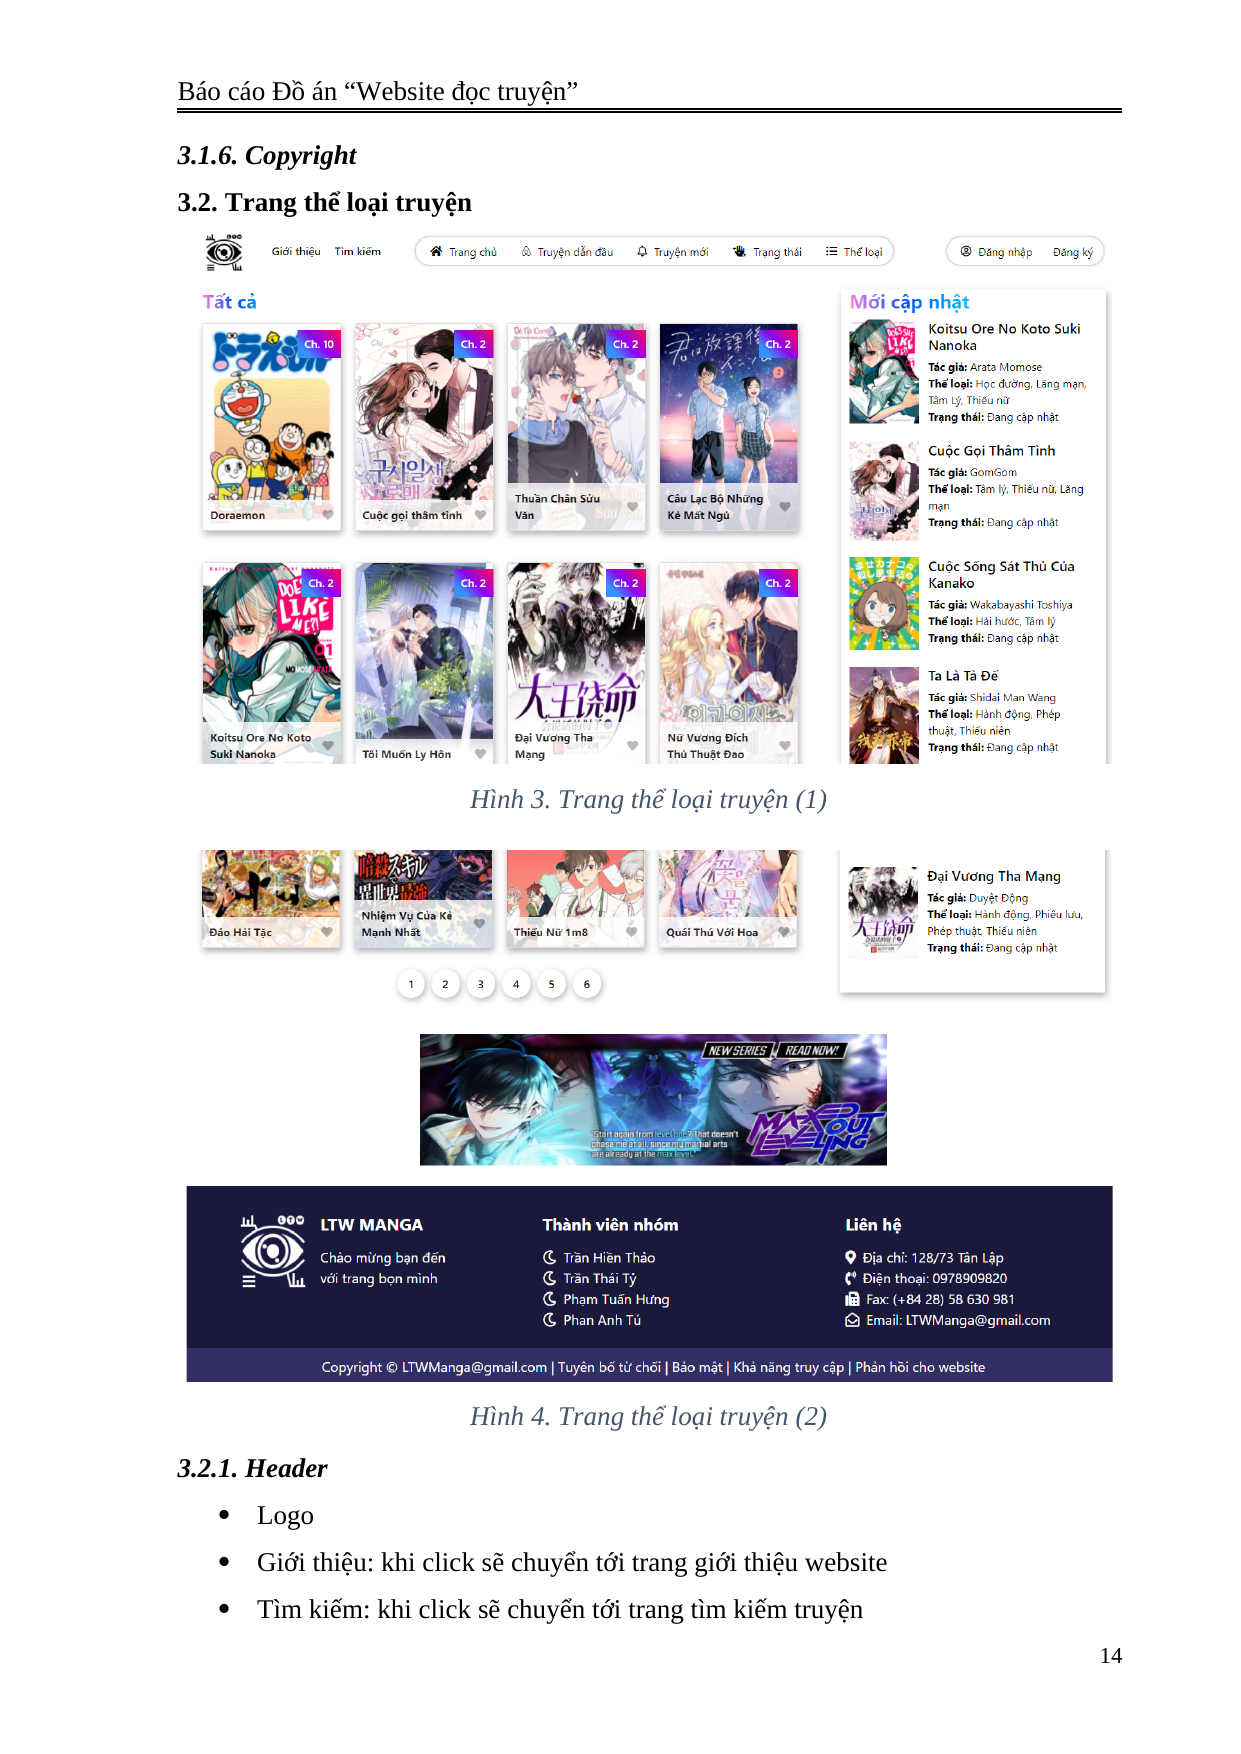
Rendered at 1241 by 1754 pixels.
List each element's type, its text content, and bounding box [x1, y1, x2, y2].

text Hình 3. Trang thể loại truyện (1) [177, 783, 1122, 814]
list Logo [219, 1499, 1122, 1530]
subtitle 3.2.1. Header [177, 1452, 1122, 1483]
picture [186, 850, 1113, 1382]
text Hình 4. Trang thể loại truyện (2) [177, 1400, 1122, 1431]
picture [187, 232, 1112, 764]
subtitle 3.1.6. Copyright [177, 139, 1122, 170]
list Giới thiệu: khi click sẽ chuyển tới trang giới thiệu website [219, 1546, 1122, 1577]
list Tìm kiếm: khi click sẽ chuyển tới trang tìm kiếm truyện [219, 1593, 1122, 1624]
subtitle 3.2. Trang thể loại truyện [177, 186, 1122, 217]
